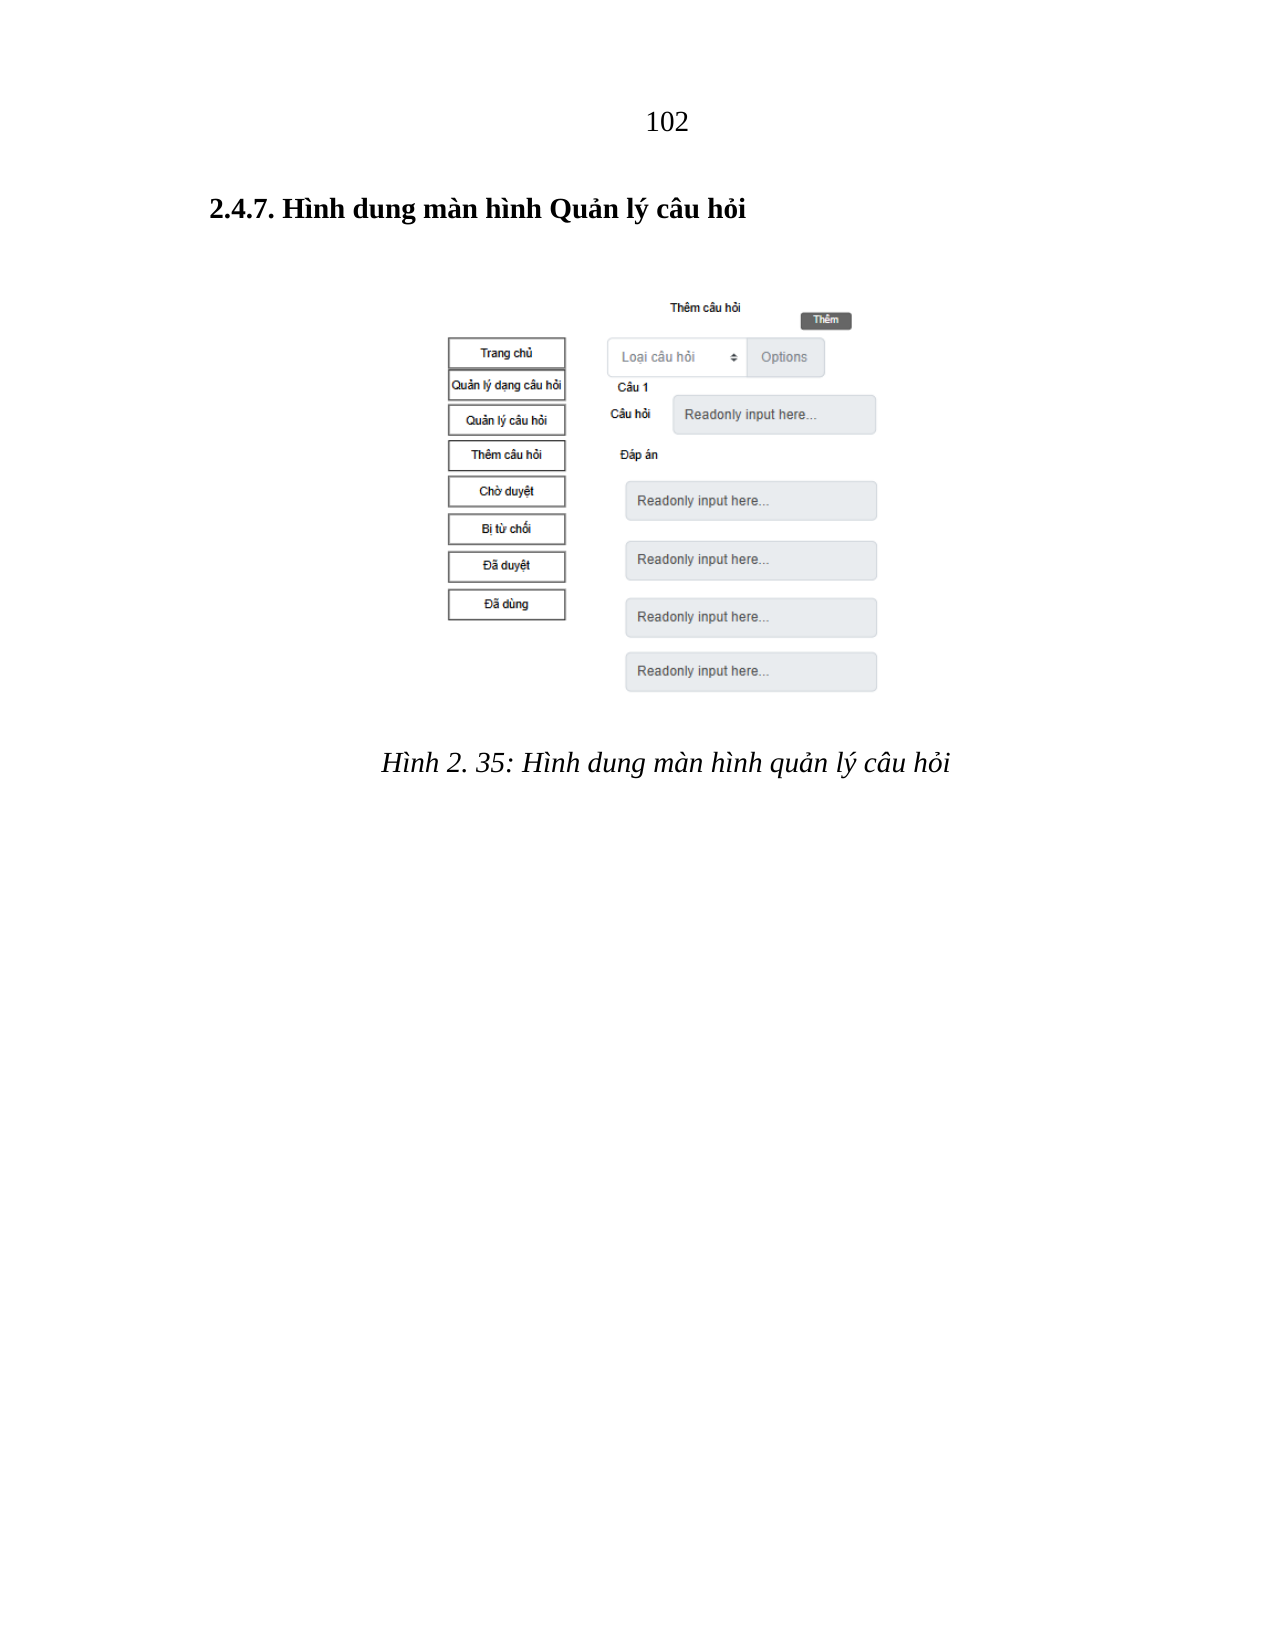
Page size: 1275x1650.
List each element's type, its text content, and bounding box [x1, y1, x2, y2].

text Hình 2. 35: Hình dung màn hình quản lý câu hỏi [150, 745, 1125, 812]
picture [438, 270, 896, 700]
subtitle 2.4.7. Hình dung màn hình Quản lý câu hỏi [150, 191, 1125, 224]
